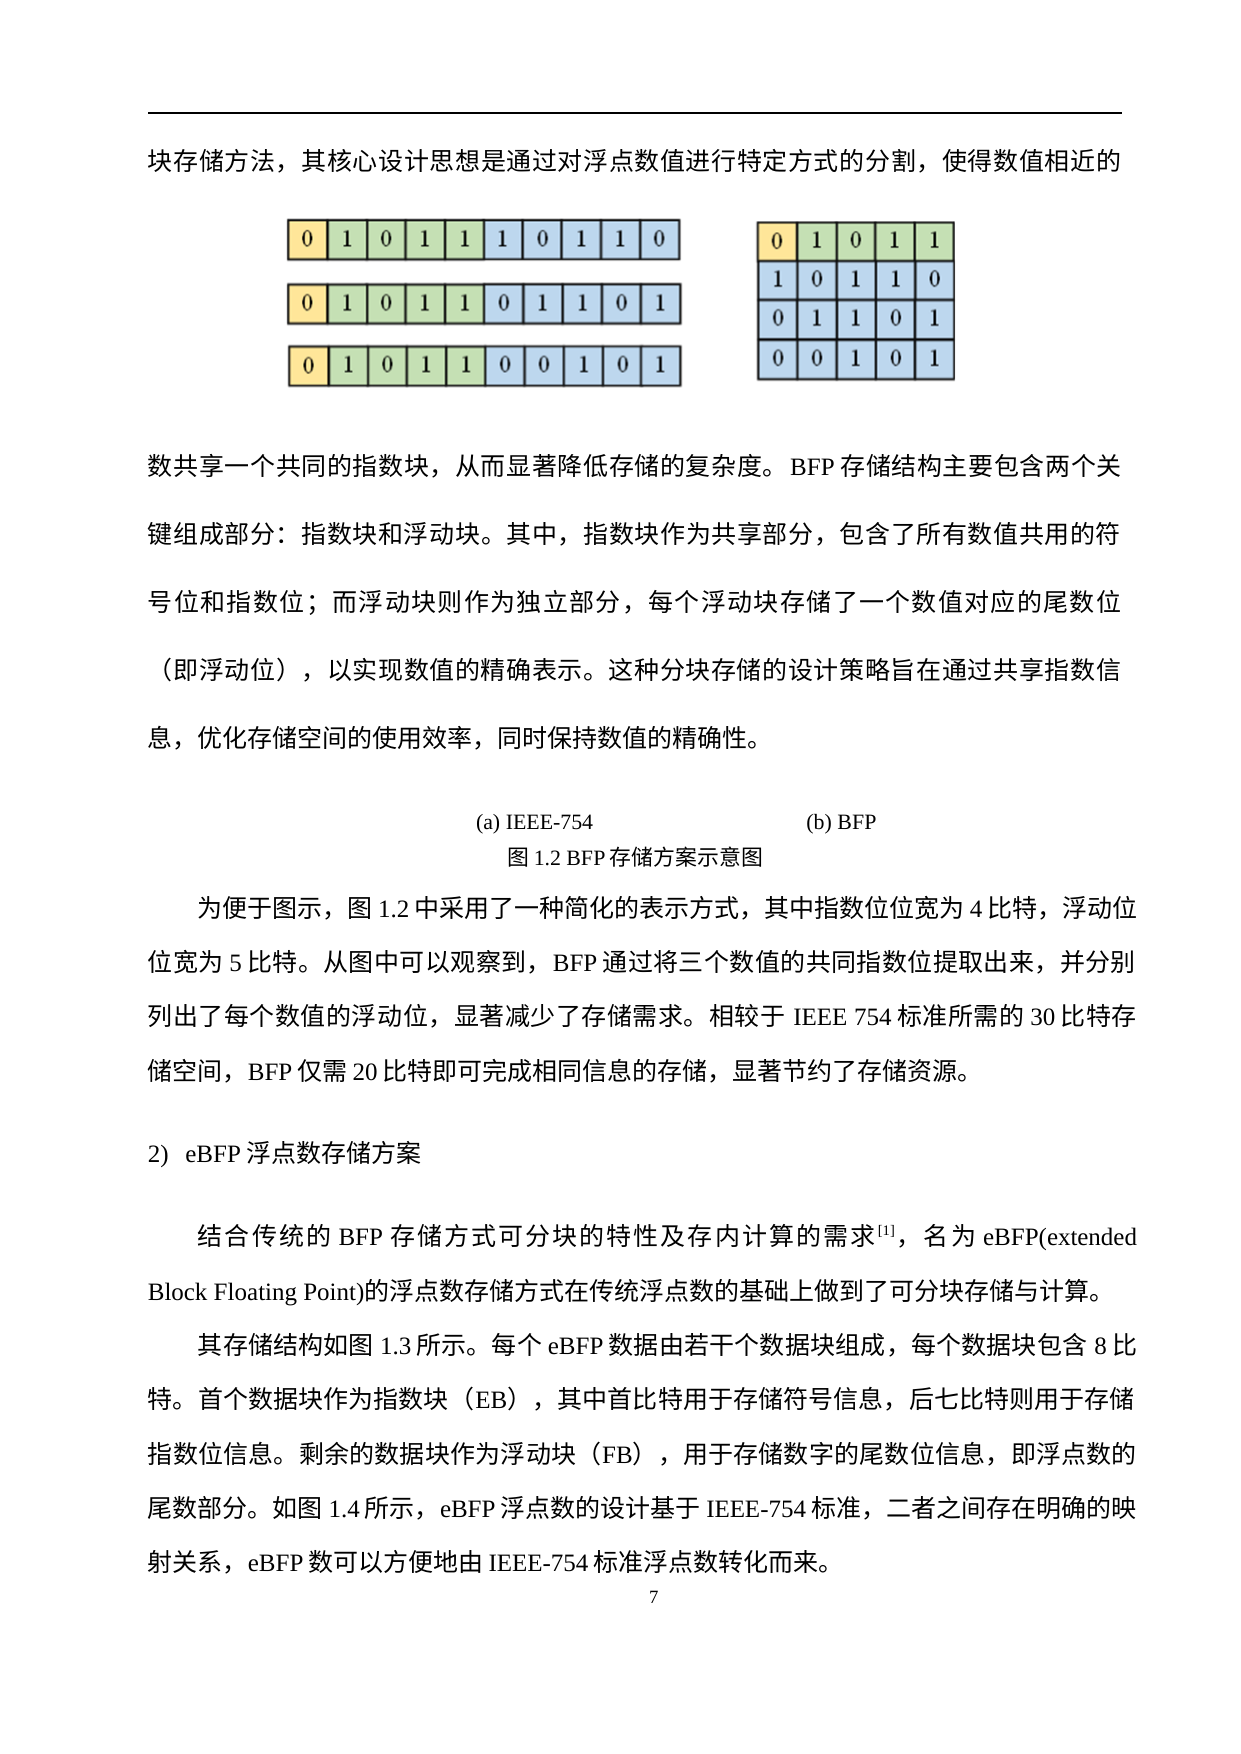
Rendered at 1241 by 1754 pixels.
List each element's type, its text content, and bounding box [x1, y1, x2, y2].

text 其存储结构如图1.3所示。每个eBFP数据由若干个数据块组成，每个数据块包含8比特。首个数据块作为指数块（EB），其中首比特用于存储符号信息，后七比特则用于存储指数位信息。剩余的数据块作为浮动块（FB），用于存储数字的尾数位信息，即浮点数的尾数部分。如图1.4所示，eBFP浮点数的设计基于IEEE-754标准，二者之间存在明确的映射关系，eBFP数可以方便地由IEEE-754标准浮点数转化而来。 [148, 1325, 1137, 1579]
text 为便于图示，图1.2中采用了一种简化的表示方式，其中指数位位宽为4比特，浮动位位宽为5比特。从图中可以观察到，BFP通过将三个数值的共同指数位提取出来，并分别列出了每个数值的浮动位，显著减少了存储需求。相较于IEEE 754标准所需的30比特存储空间，BFP仅需20比特即可完成相同信息的存储，显著节约了存储资源。 [148, 888, 1137, 1087]
picture [286, 216, 956, 401]
text 结合传统的BFP存储方式可分块的特性及存内计算的需求[1]，名为eBFP(extended Block Floating Point)的浮点数存储方式在传统浮点数的基础上做到了可分块存储与计算。 [148, 1217, 1137, 1307]
text 图1.2 BFP存储方案示意图 [148, 838, 1122, 872]
list eBFP浮点数存储方案 [148, 1118, 1122, 1186]
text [148, 125, 1122, 770]
text (a) IEEE-754 (b) BFP [148, 804, 1122, 838]
